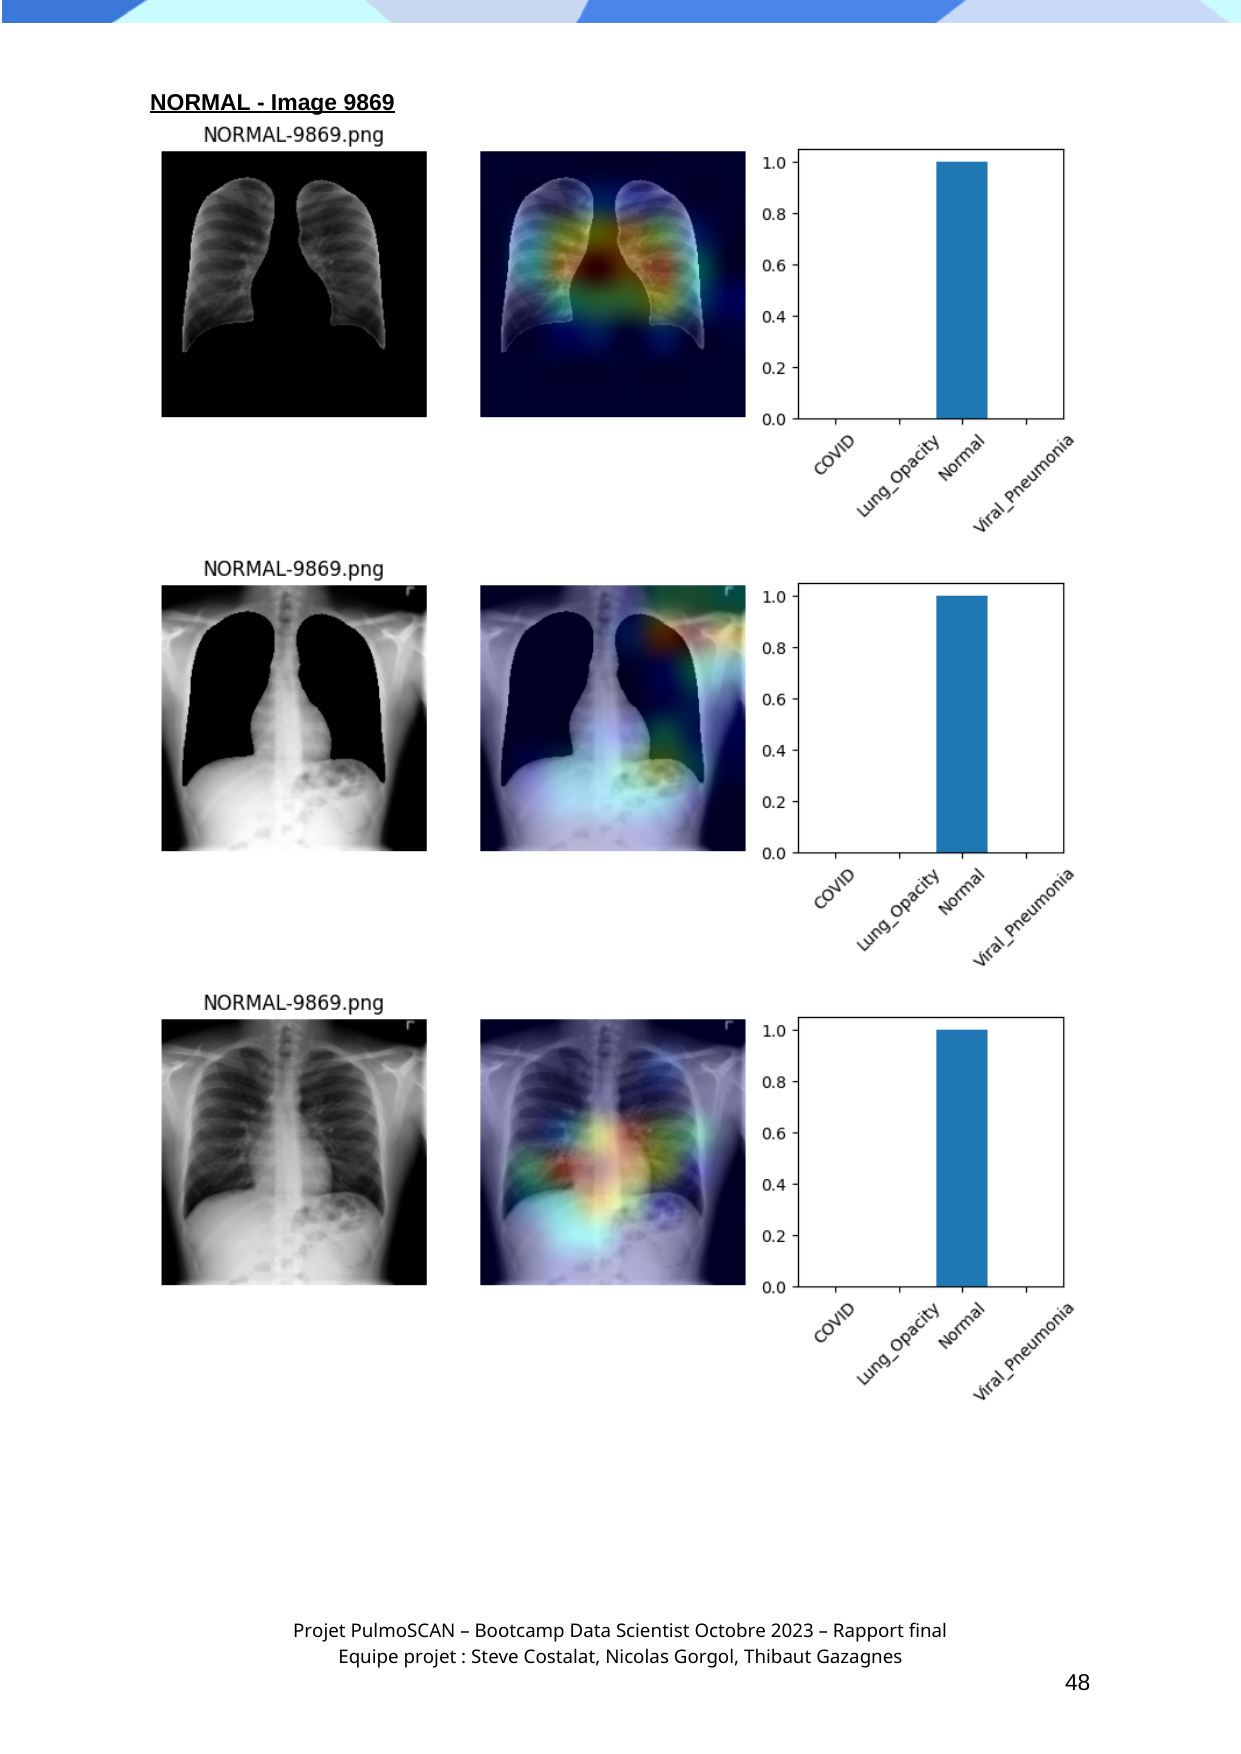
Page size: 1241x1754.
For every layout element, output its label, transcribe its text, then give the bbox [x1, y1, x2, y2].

picture [150, 115, 1090, 1417]
picture [3, 0, 1241, 23]
text NORMAL - Image 9869 [150, 88, 1090, 115]
